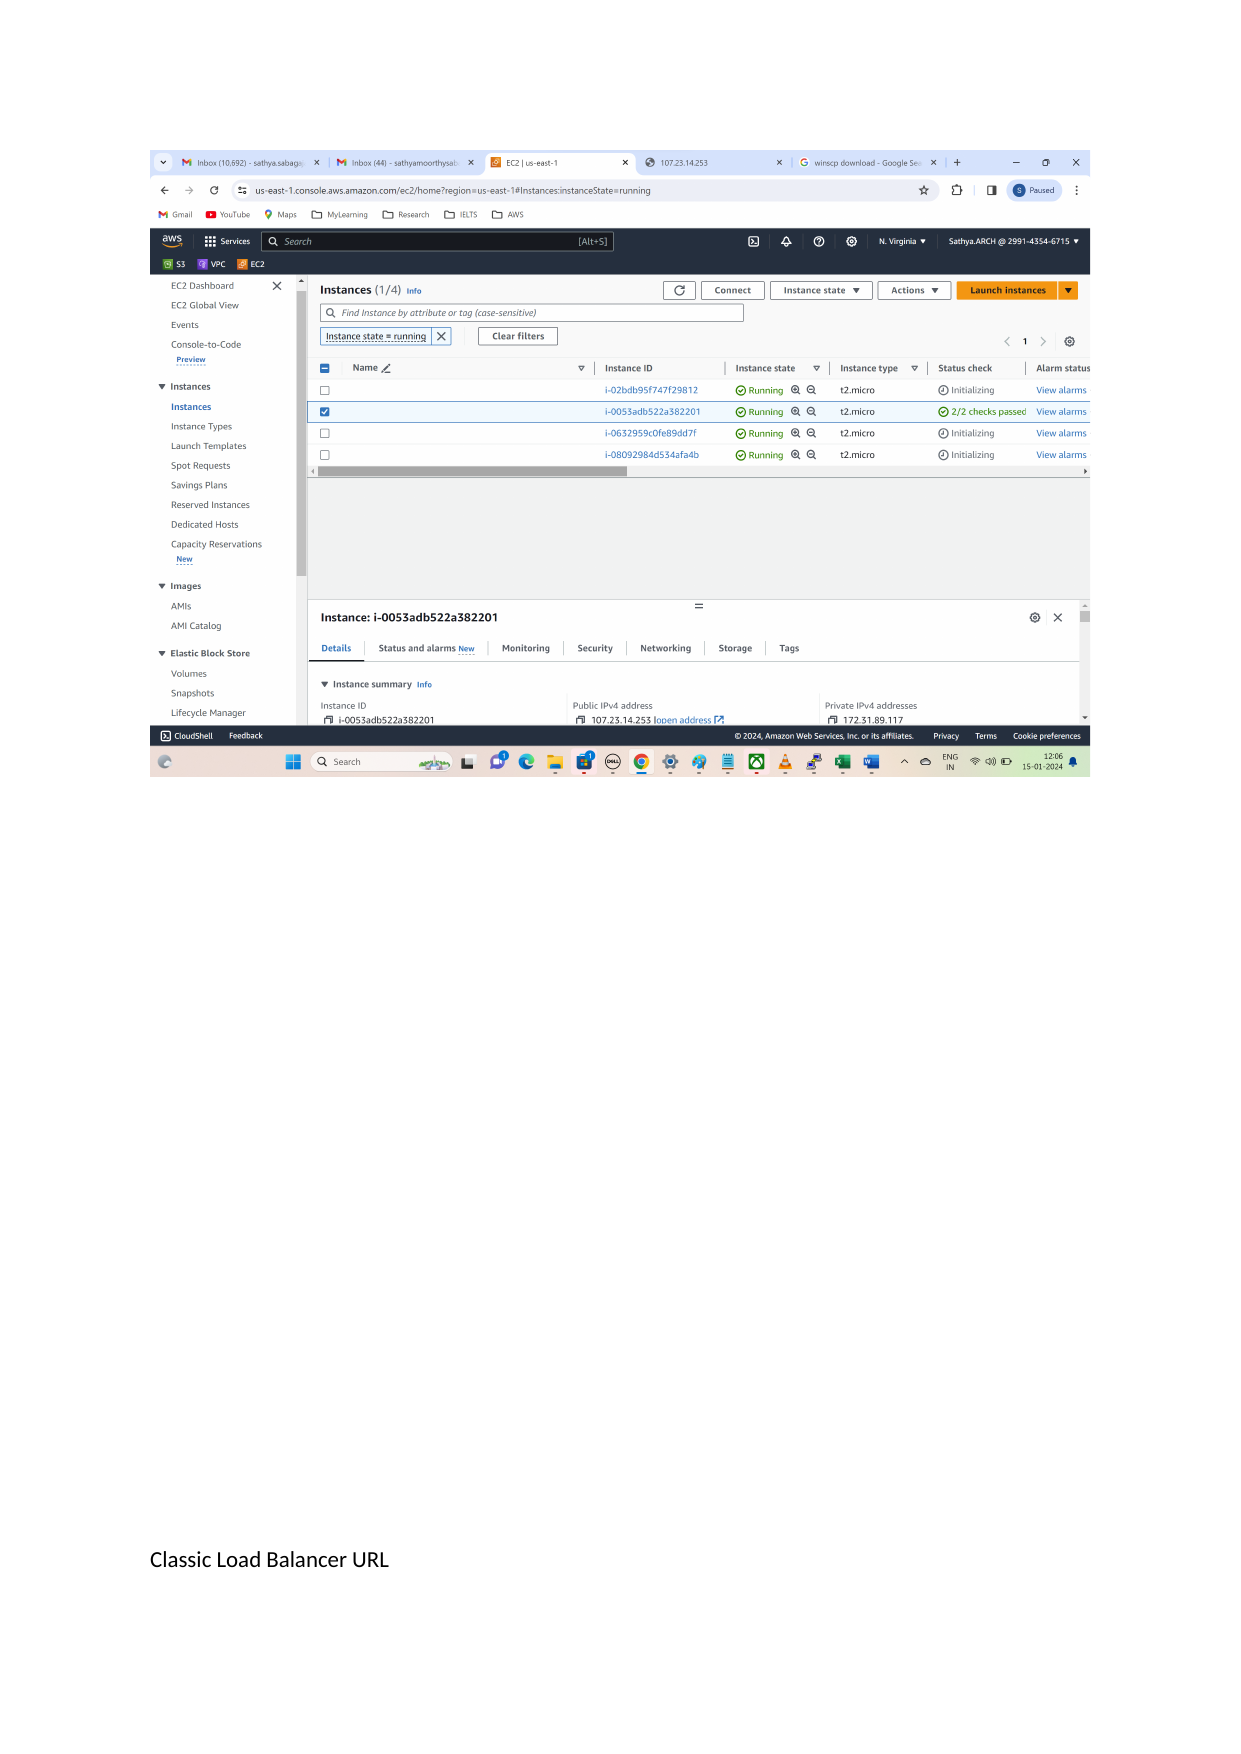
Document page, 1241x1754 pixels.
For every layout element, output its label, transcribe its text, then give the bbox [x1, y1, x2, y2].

text Classic Load Balancer URL [150, 1546, 1090, 1574]
picture [150, 150, 1091, 777]
